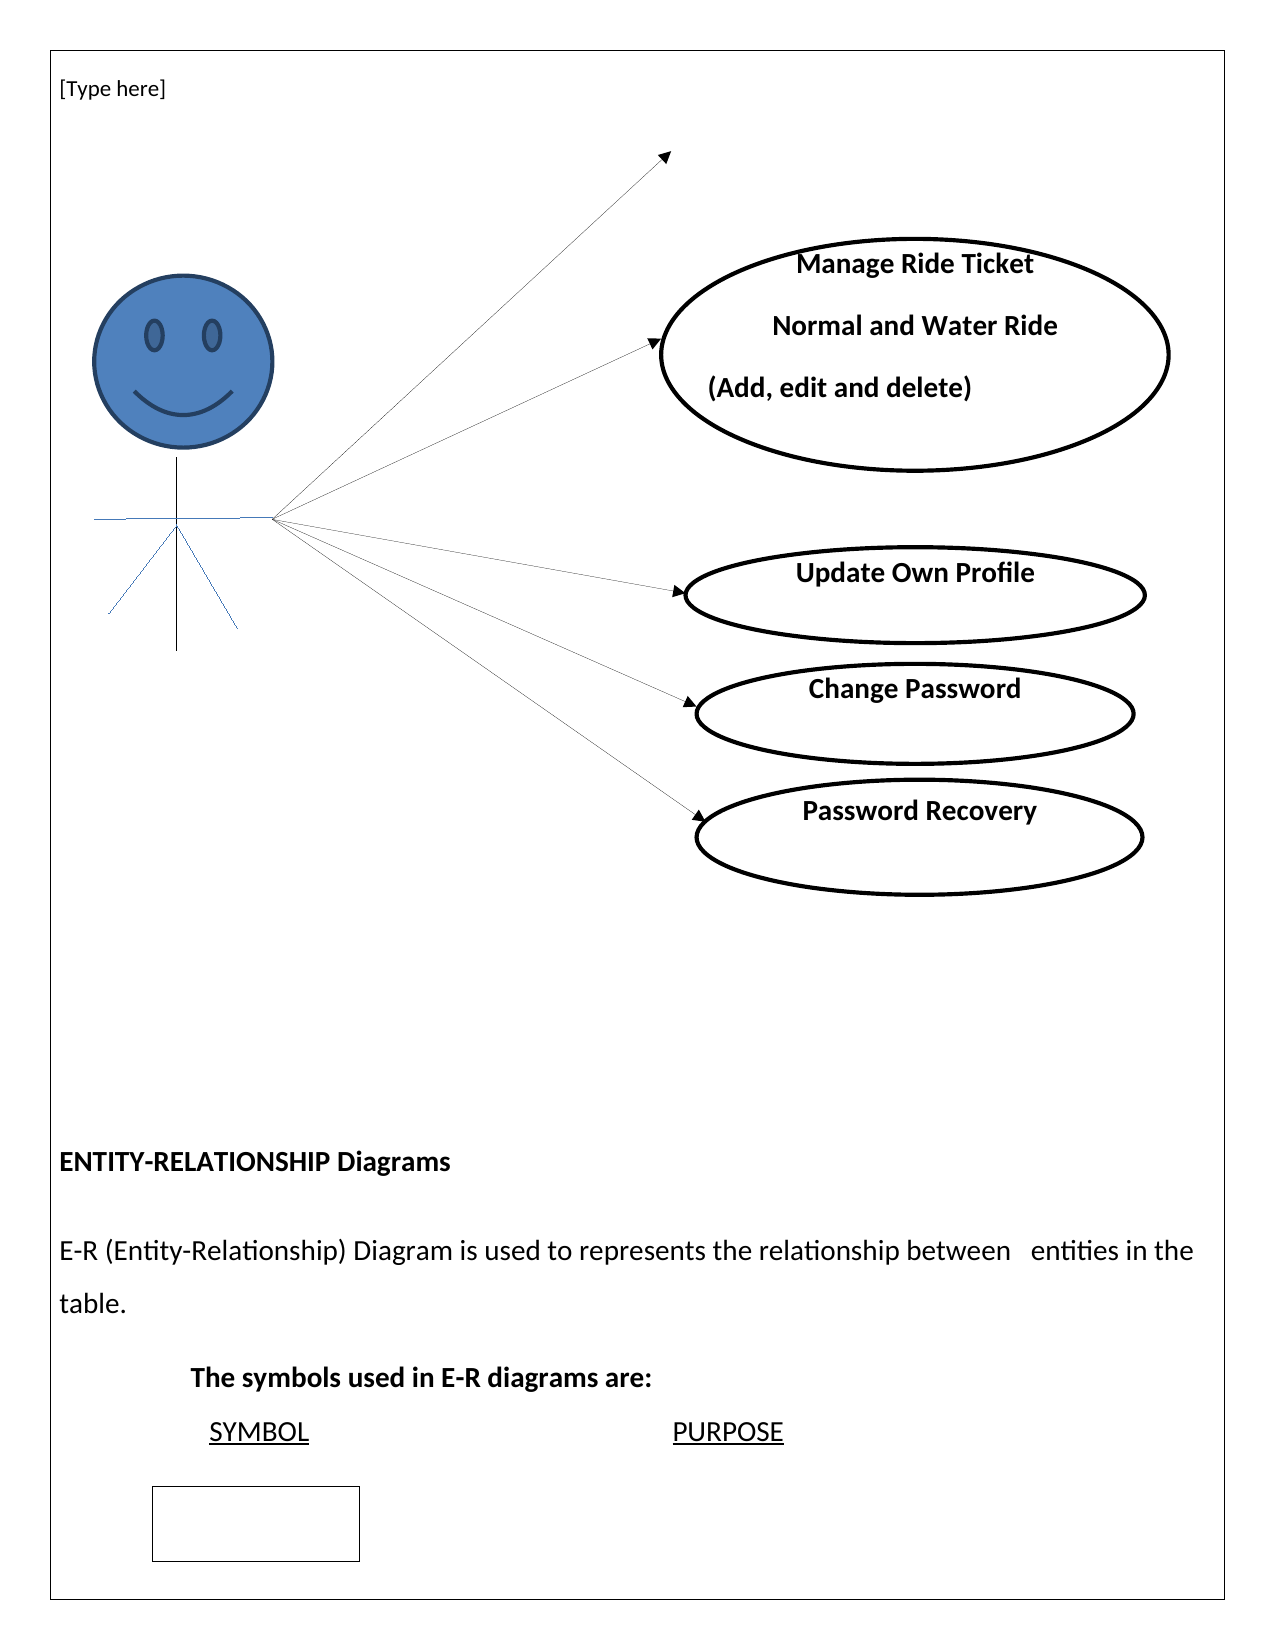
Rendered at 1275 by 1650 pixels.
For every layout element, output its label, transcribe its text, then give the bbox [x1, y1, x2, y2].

text SYMBOL PURPOSE [59, 1413, 1196, 1449]
text E-R (Entity-Relationship) Diagram is used to represents the relationship between entities in the table. [59, 1232, 1196, 1321]
subtitle The symbols used in E-R diagrams are: [172, 1359, 1196, 1395]
subtitle ENTITY-RELATIONSHIP Diagrams [59, 1143, 1196, 1179]
